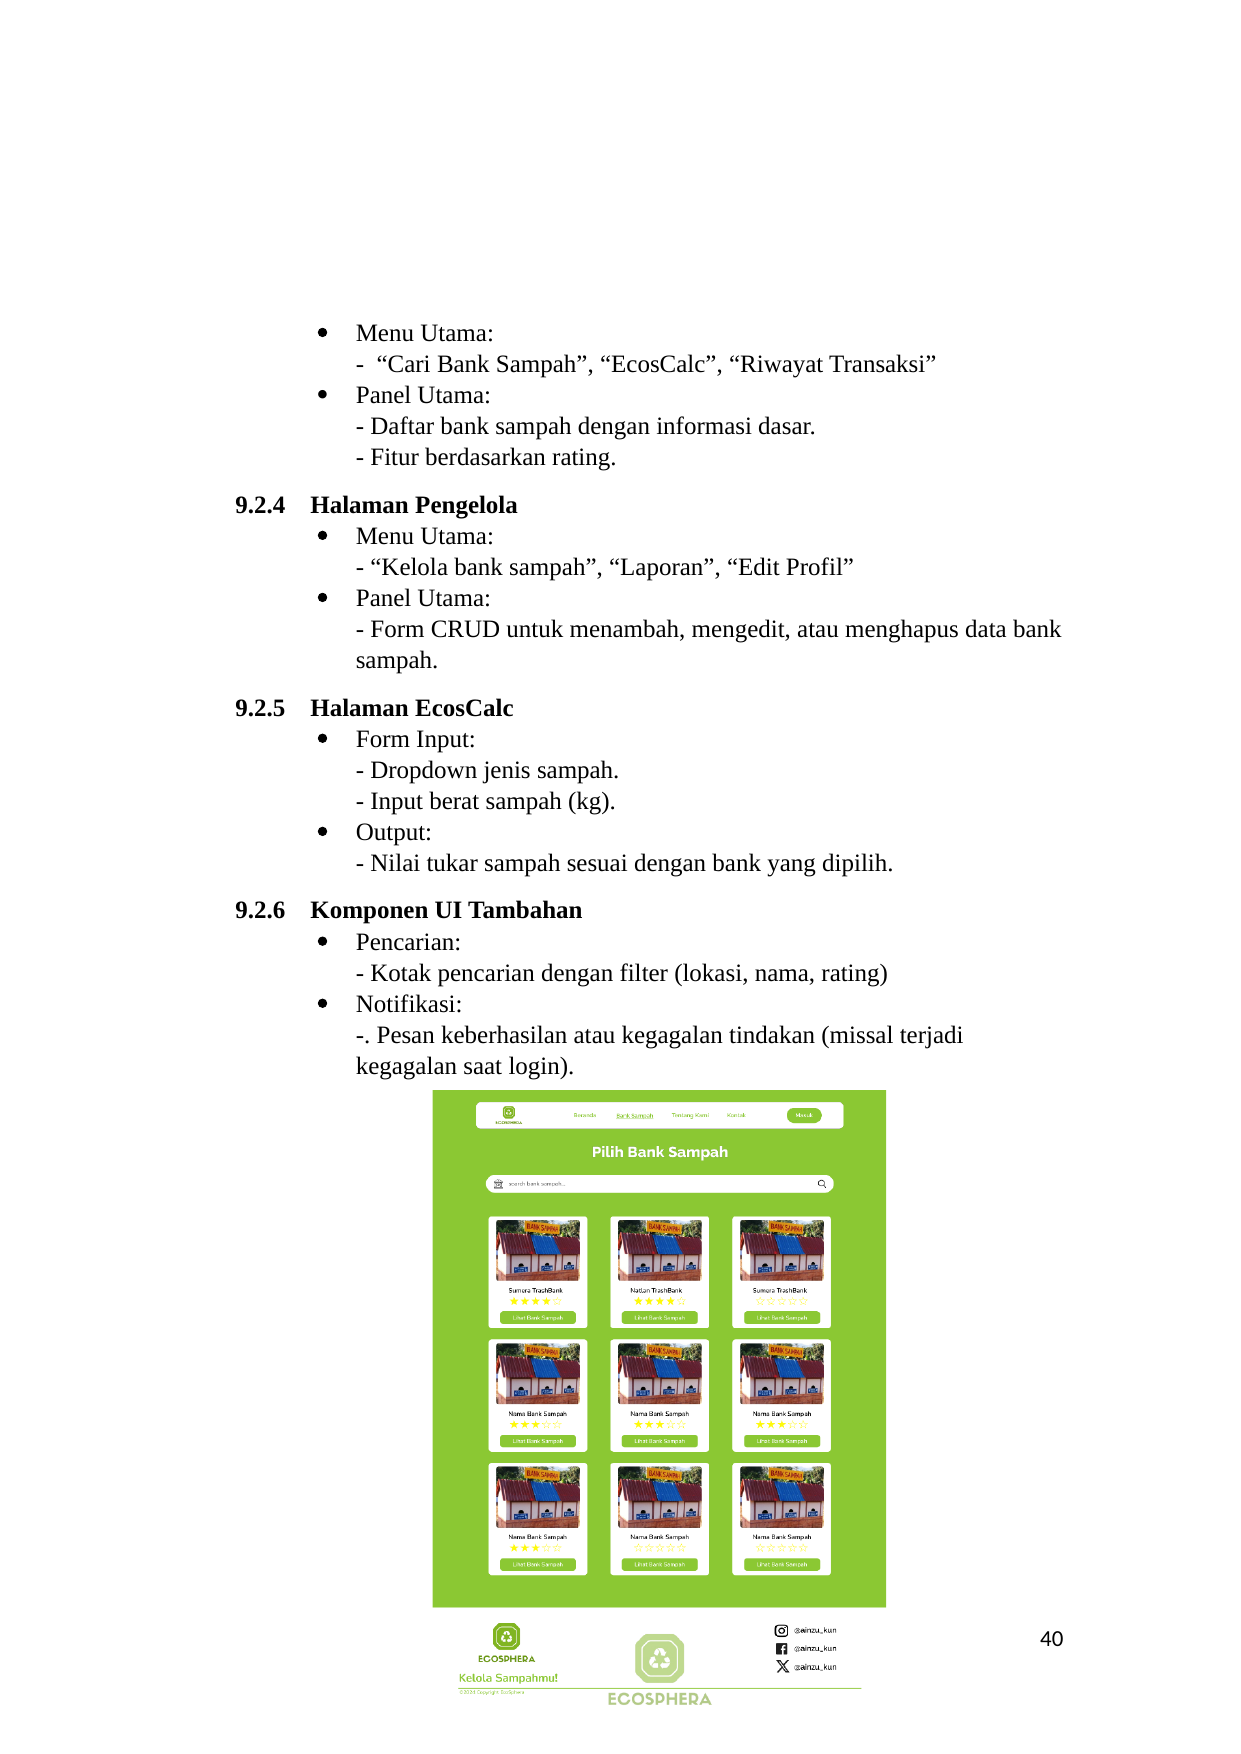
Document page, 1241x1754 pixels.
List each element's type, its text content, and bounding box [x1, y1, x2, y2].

list - Daftar bank sampah dengan informasi dasar. [356, 411, 1063, 440]
list Menu Utama: [318, 521, 1063, 549]
list Panel Utama: [318, 583, 1063, 612]
list Form Input: [318, 724, 1063, 752]
list - Kotak pencarian dengan filter (lokasi, nama, rating) [356, 958, 1063, 986]
list - Input berat sampah (kg). [356, 786, 1063, 814]
list Notifikasi: [318, 989, 1063, 1017]
list - Nilai tukar sampah sesuai dengan bank yang dipilih. [356, 848, 1063, 877]
list Panel Utama: [318, 380, 1063, 409]
subtitle Halaman Pengelola [235, 490, 1063, 518]
list - Dropdown jenis sampah. [356, 755, 1063, 783]
subtitle Halaman EcosCalc [235, 693, 1063, 721]
list -. Pesan keberhasilan atau kegagalan tindakan (missal terjadi kegagalan saat login). [356, 1020, 1063, 1079]
picture [432, 1090, 887, 1737]
list Output: [318, 817, 1063, 846]
list - Fitur berdasarkan rating. [356, 442, 1063, 471]
list - “Kelola bank sampah”, “Laporan”, “Edit Profil” [356, 552, 1063, 581]
list Menu Utama: [318, 318, 1063, 347]
list Pencarian: [318, 927, 1063, 955]
subtitle Komponen UI Tambahan [235, 896, 1063, 924]
list - “Cari Bank Sampah”, “EcosCalc”, “Riwayat Transaksi” [356, 349, 1063, 378]
list - Form CRUD untuk menambah, mengedit, atau menghapus data bank sampah. [356, 614, 1063, 674]
